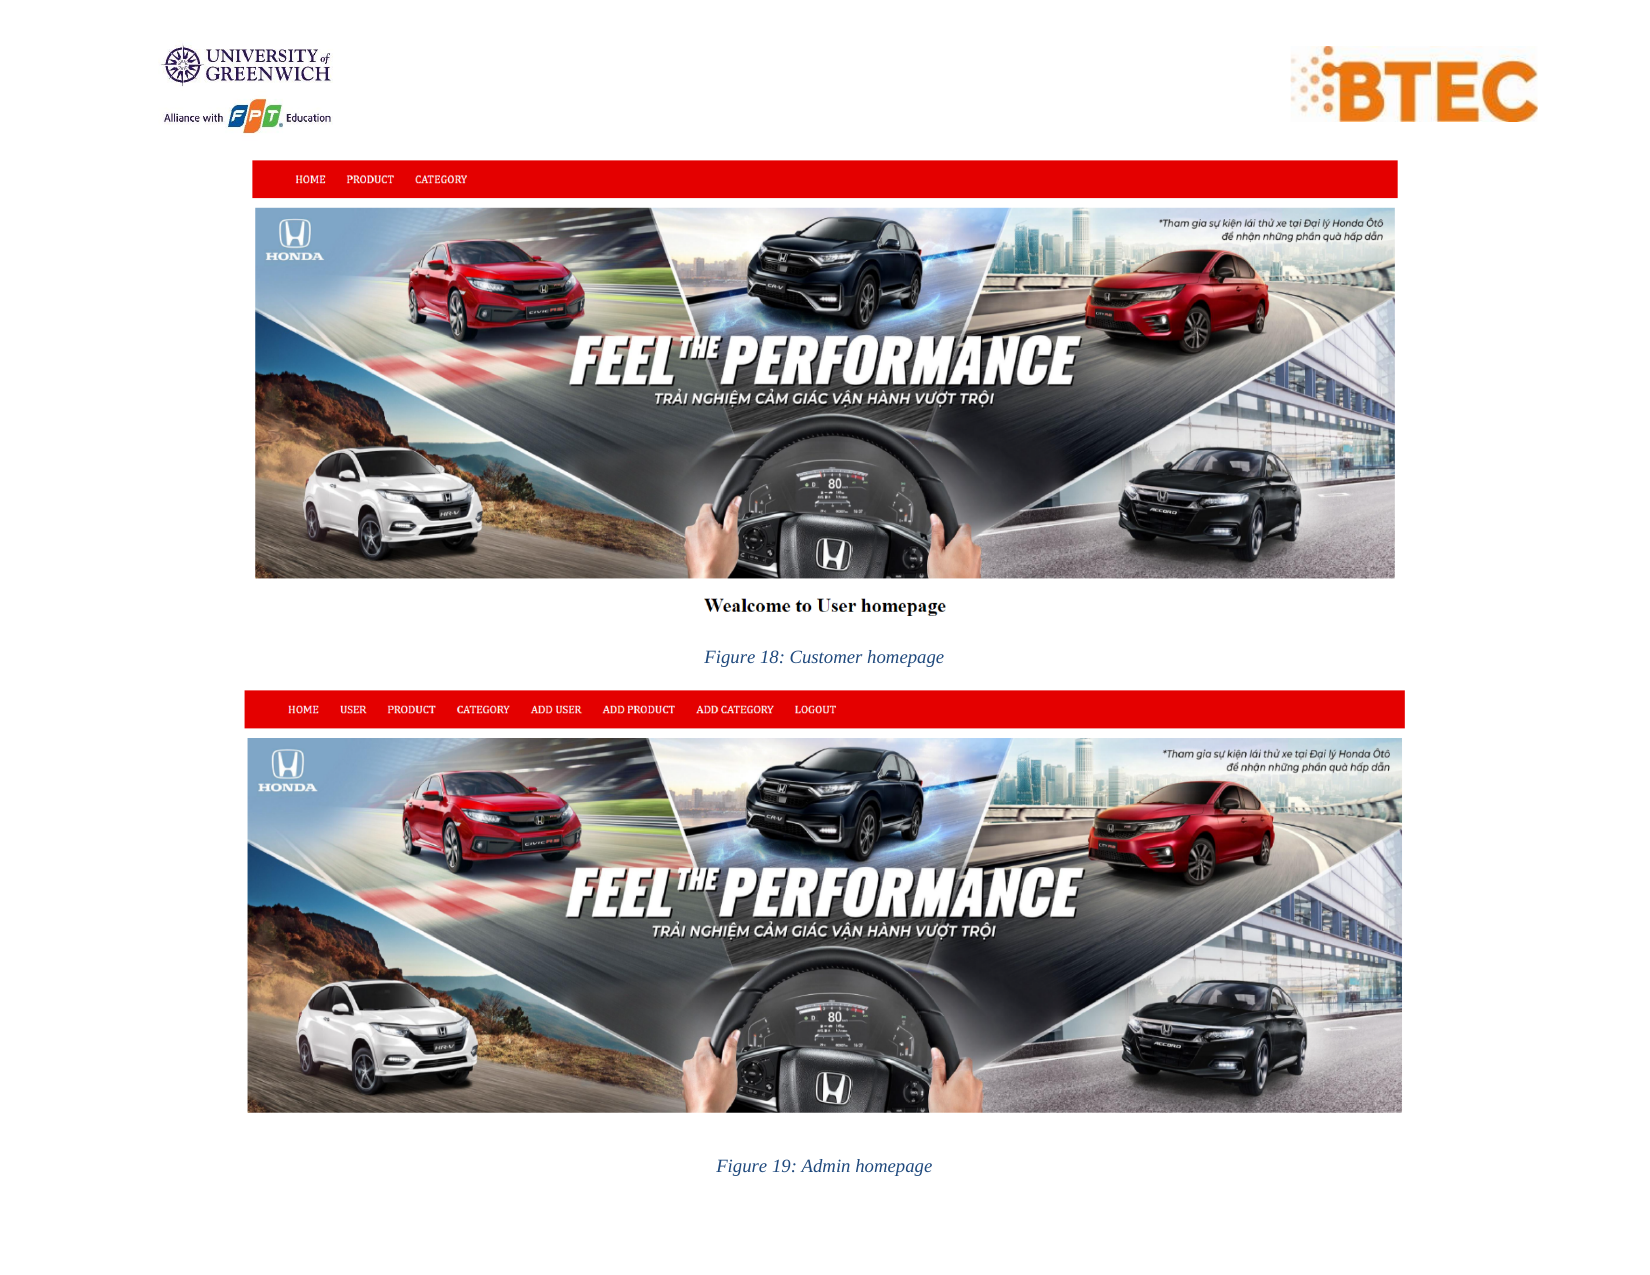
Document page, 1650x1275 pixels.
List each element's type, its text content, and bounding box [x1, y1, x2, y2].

text Figure 18: Customer homepage [150, 646, 1500, 668]
picture [250, 159, 1400, 622]
picture [150, 32, 343, 144]
picture [241, 688, 1409, 1130]
text Figure 19: Admin homepage [150, 1155, 1500, 1177]
picture [1290, 46, 1538, 122]
